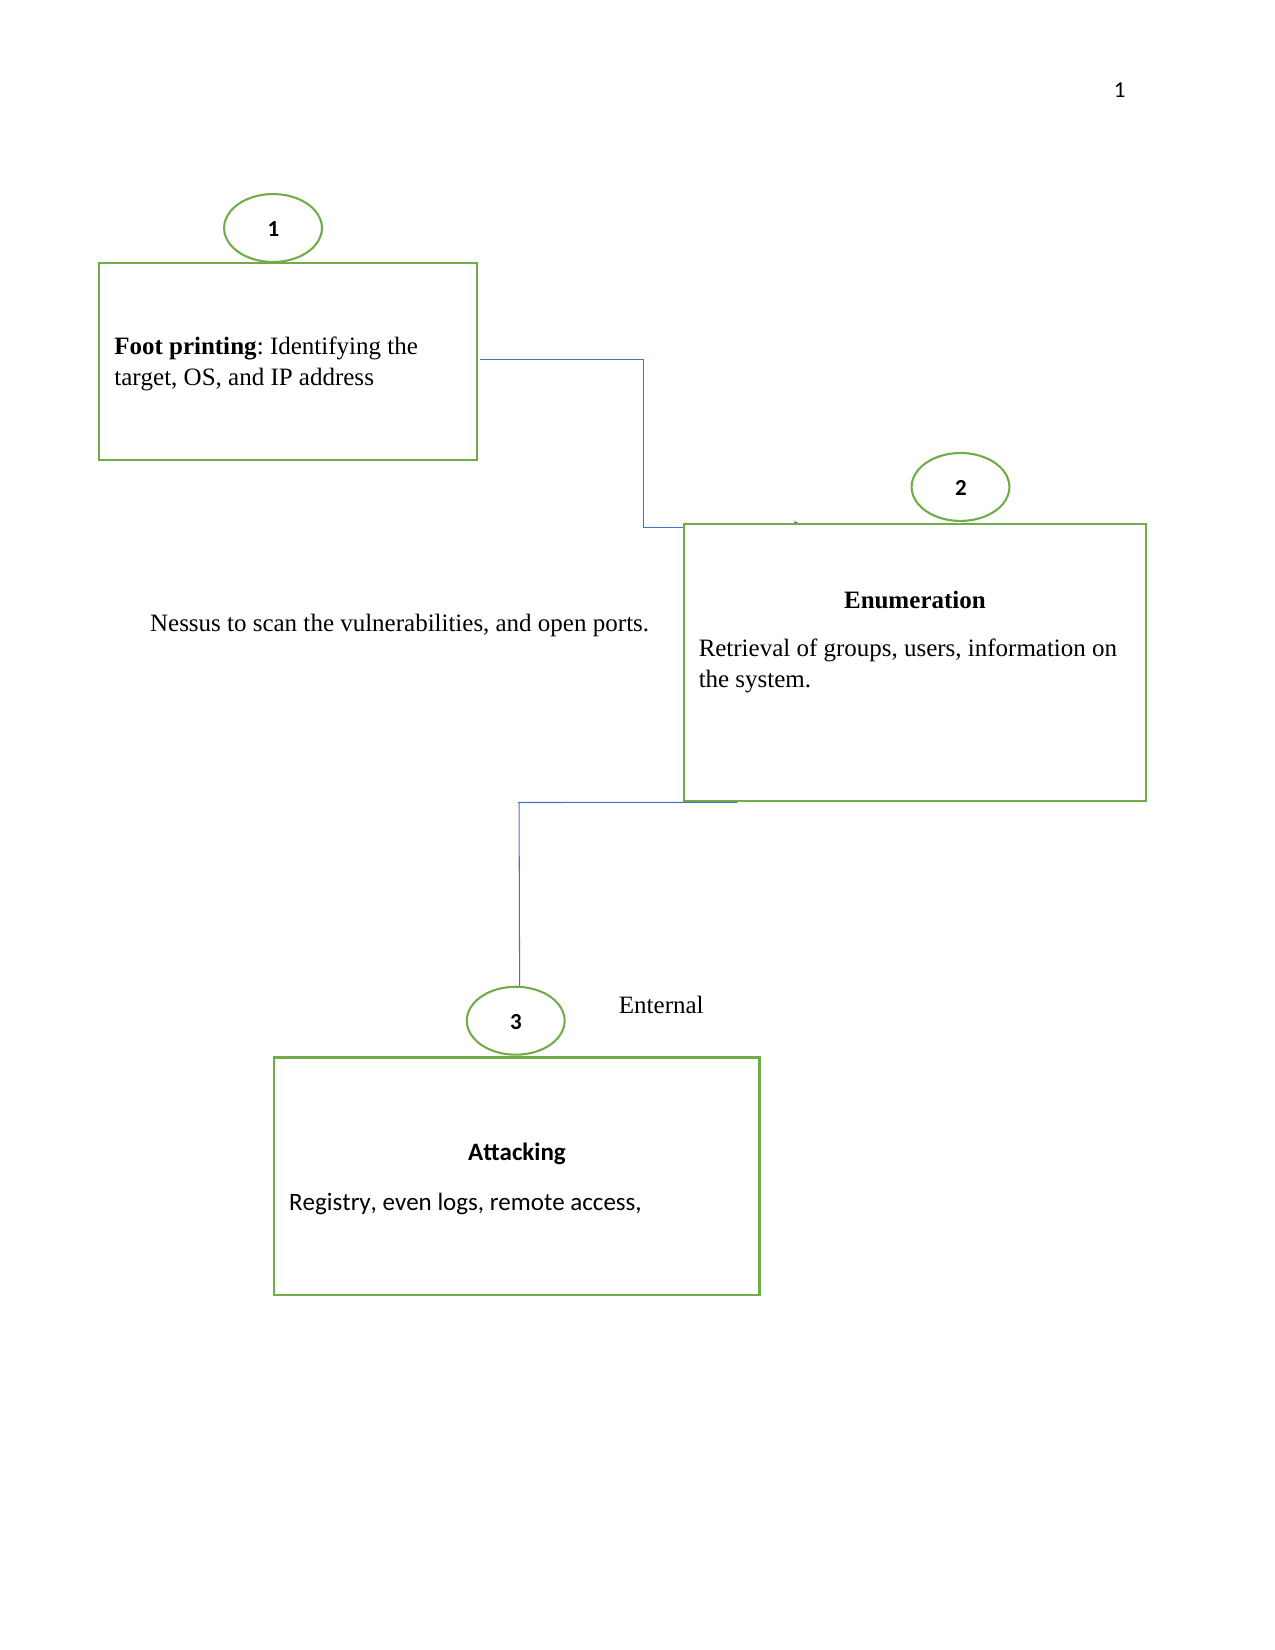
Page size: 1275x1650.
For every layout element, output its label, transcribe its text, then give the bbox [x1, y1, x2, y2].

text Enternal [150, 990, 489, 1018]
text Nessus to scan the vulnerabilities, and open ports. [150, 578, 683, 637]
text Enternal [543, 990, 1125, 1018]
